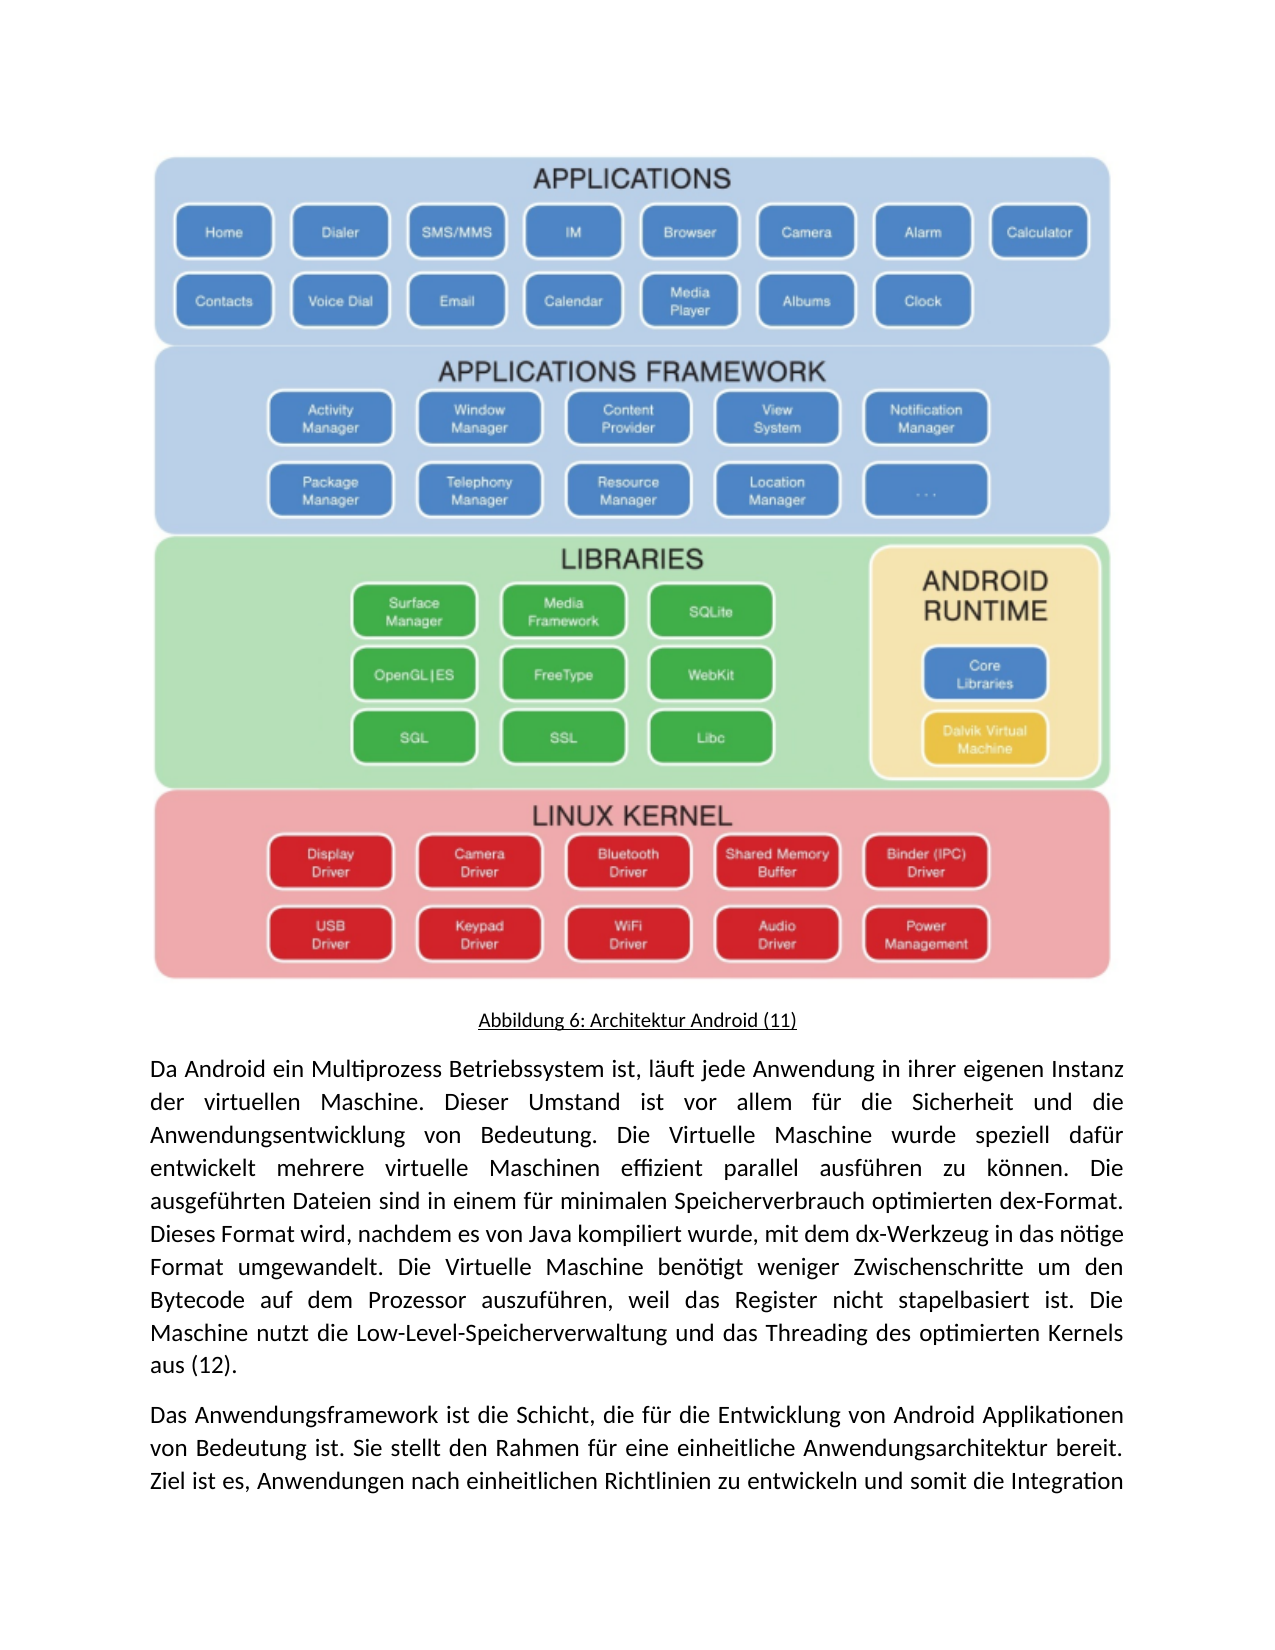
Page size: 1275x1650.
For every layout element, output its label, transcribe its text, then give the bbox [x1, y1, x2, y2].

text Abbildung 6: Architektur Android [150, 1007, 1125, 1033]
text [150, 1399, 1125, 1496]
text Da Android ein Multiprozess Betriebssystem ist, läuft jede Anwendung in ihrer eigenen Instanz der virtuellen Maschine. Dieser Umstand ist vor allem für die Sicherheit und die Anwendungsentwicklung von Bedeutung. Die Virtuelle Maschine wurde speziell dafür entwickelt mehrere virtuelle Maschinen effizient parallel ausführen zu können. Die ausgeführten Dateien sind in einem für minimalen Speicherverbrauch optimierten dex-Format. Dieses Format wird, nachdem es von Java kompiliert wurde, mit dem dx-Werkzeug in das nötige Format umgewandelt. Die Virtuelle Maschine benötigt weniger Zwischenschritte um den Bytecode auf dem Prozessor auszuführen, weil das Register nicht stapelbasiert ist. Die Maschine nutzt die Low-Level-Speicherverwaltung und das Threading des optimierten Kernels aus. [150, 1053, 1125, 1380]
picture [150, 150, 1121, 989]
